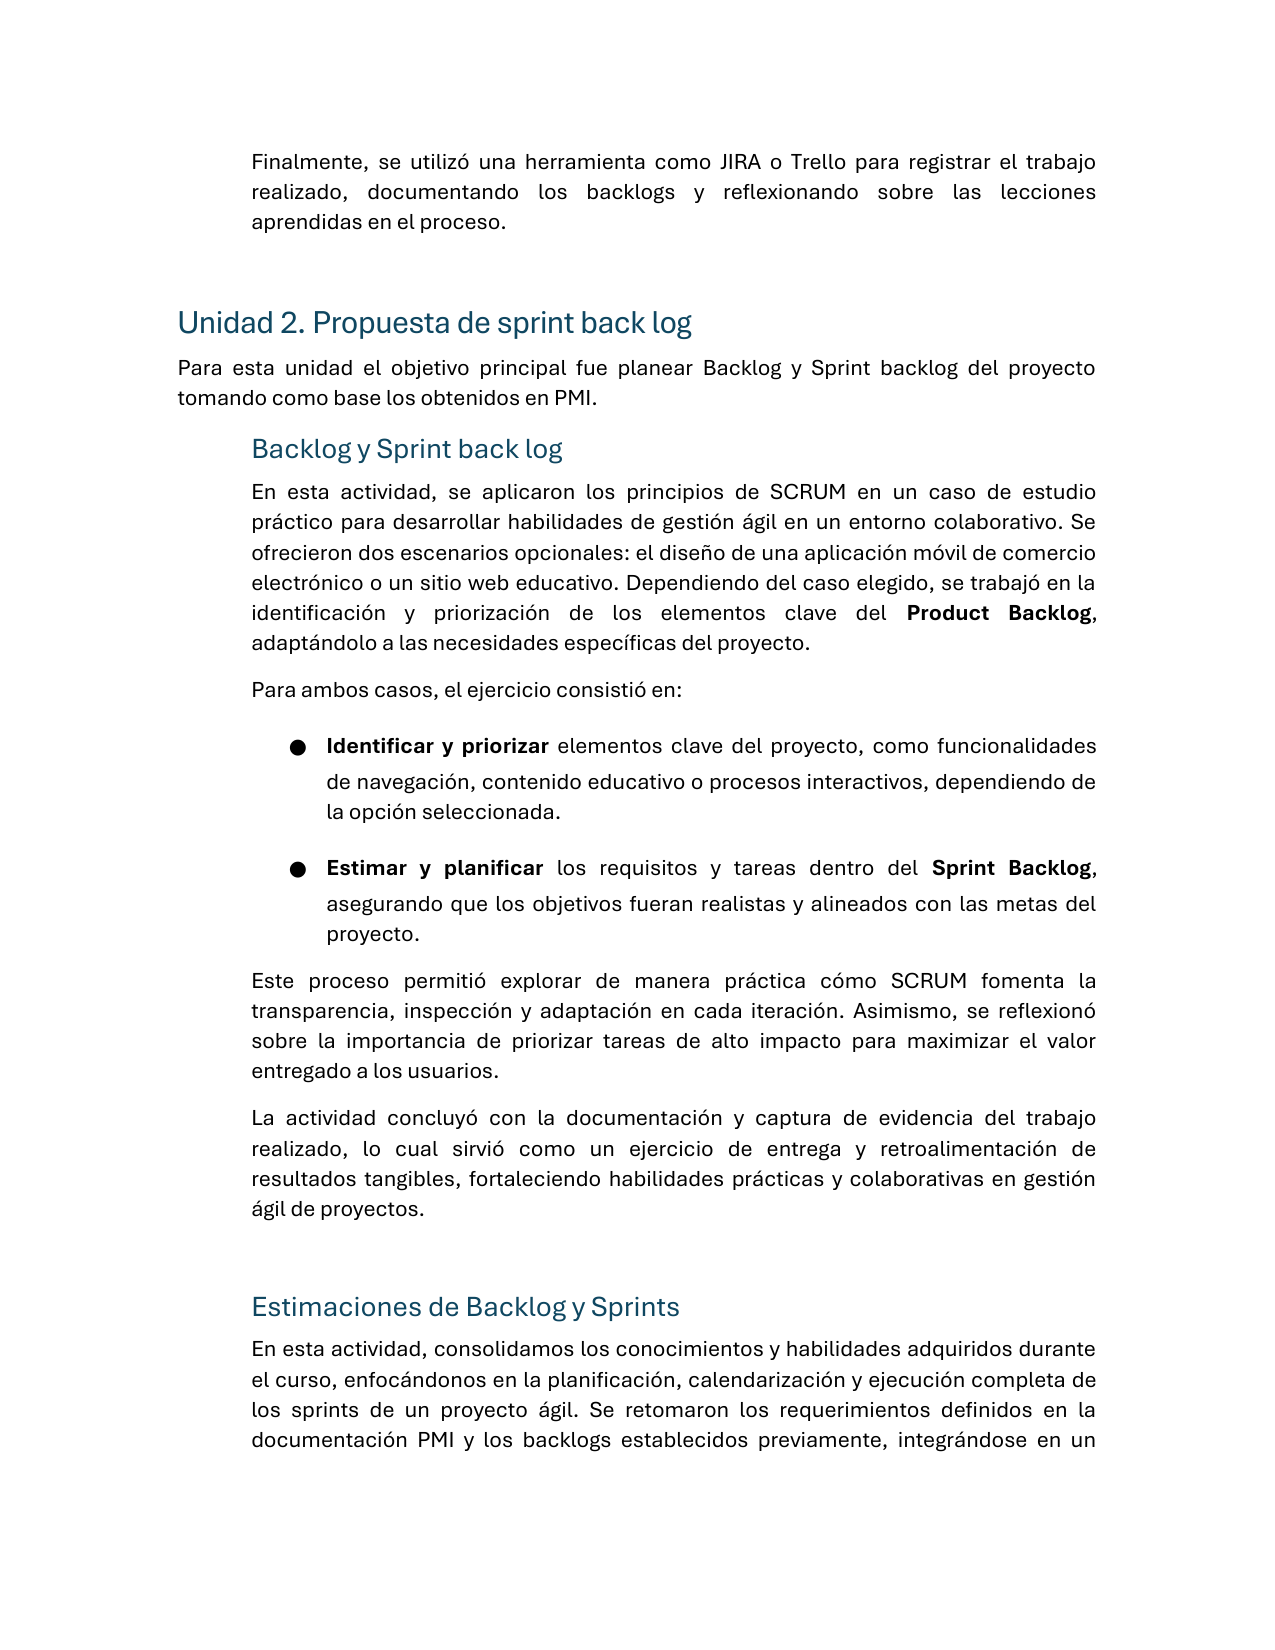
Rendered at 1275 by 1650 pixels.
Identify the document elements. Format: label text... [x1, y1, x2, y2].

text Para esta unidad el objetivo principal fue planear Backlog y Sprint backlog del proyecto tomando como base los obtenidos en PMI. [177, 354, 1098, 412]
subtitle Estimaciones de Backlog y Sprints [251, 1288, 1098, 1324]
text La actividad concluyó con la documentación y captura de evidencia del trabajo realizado, lo cual sirvió como un ejercicio de entrega y retroalimentación de resultados tangibles, fortaleciendo habilidades prácticas y colaborativas en gestión ágil de proyectos. [251, 1104, 1098, 1223]
text Este proceso permitió explorar de manera práctica cómo SCRUM fomenta la transparencia, inspección y adaptación en cada iteración. Asimismo, se reflexionó sobre la importancia de priorizar tareas de alto impacto para maximizar el valor entregado a los usuarios. [251, 967, 1098, 1085]
subtitle Backlog y Sprint back log [251, 431, 1098, 467]
subtitle Unidad 2. Propuesta de sprint back log [177, 302, 1098, 342]
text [251, 1335, 1098, 1454]
text Finalmente, se utilizó una herramienta como JIRA o Trello para registrar el trabajo realizado, documentando los backlogs y reflexionando sobre las lecciones aprendidas en el proceso. [251, 148, 1098, 236]
text En esta actividad, se aplicaron los principios de SCRUM en un caso de estudio práctico para desarrollar habilidades de gestión ágil en un entorno colaborativo. Se ofrecieron dos escenarios opcionales: el diseño de una aplicación móvil de comercio electrónico o un sitio web educativo. Dependiendo del caso elegido, se trabajó en la identificación y priorización de los elementos clave del Product Backlog, adaptándolo a las necesidades específicas del proyecto. [251, 478, 1098, 657]
list Identificar y priorizar elementos clave del proyecto, como funcionalidades de navegación, contenido educativo o procesos interactivos, dependiendo de la opción seleccionada. [288, 723, 1098, 826]
text Para ambos casos, el ejercicio consistió en: [251, 676, 1098, 704]
list Estimar y planificar los requisitos y tareas dentro del Sprint Backlog, asegurando que los objetivos fueran realistas y alineados con las metas del proyecto. [288, 845, 1098, 948]
